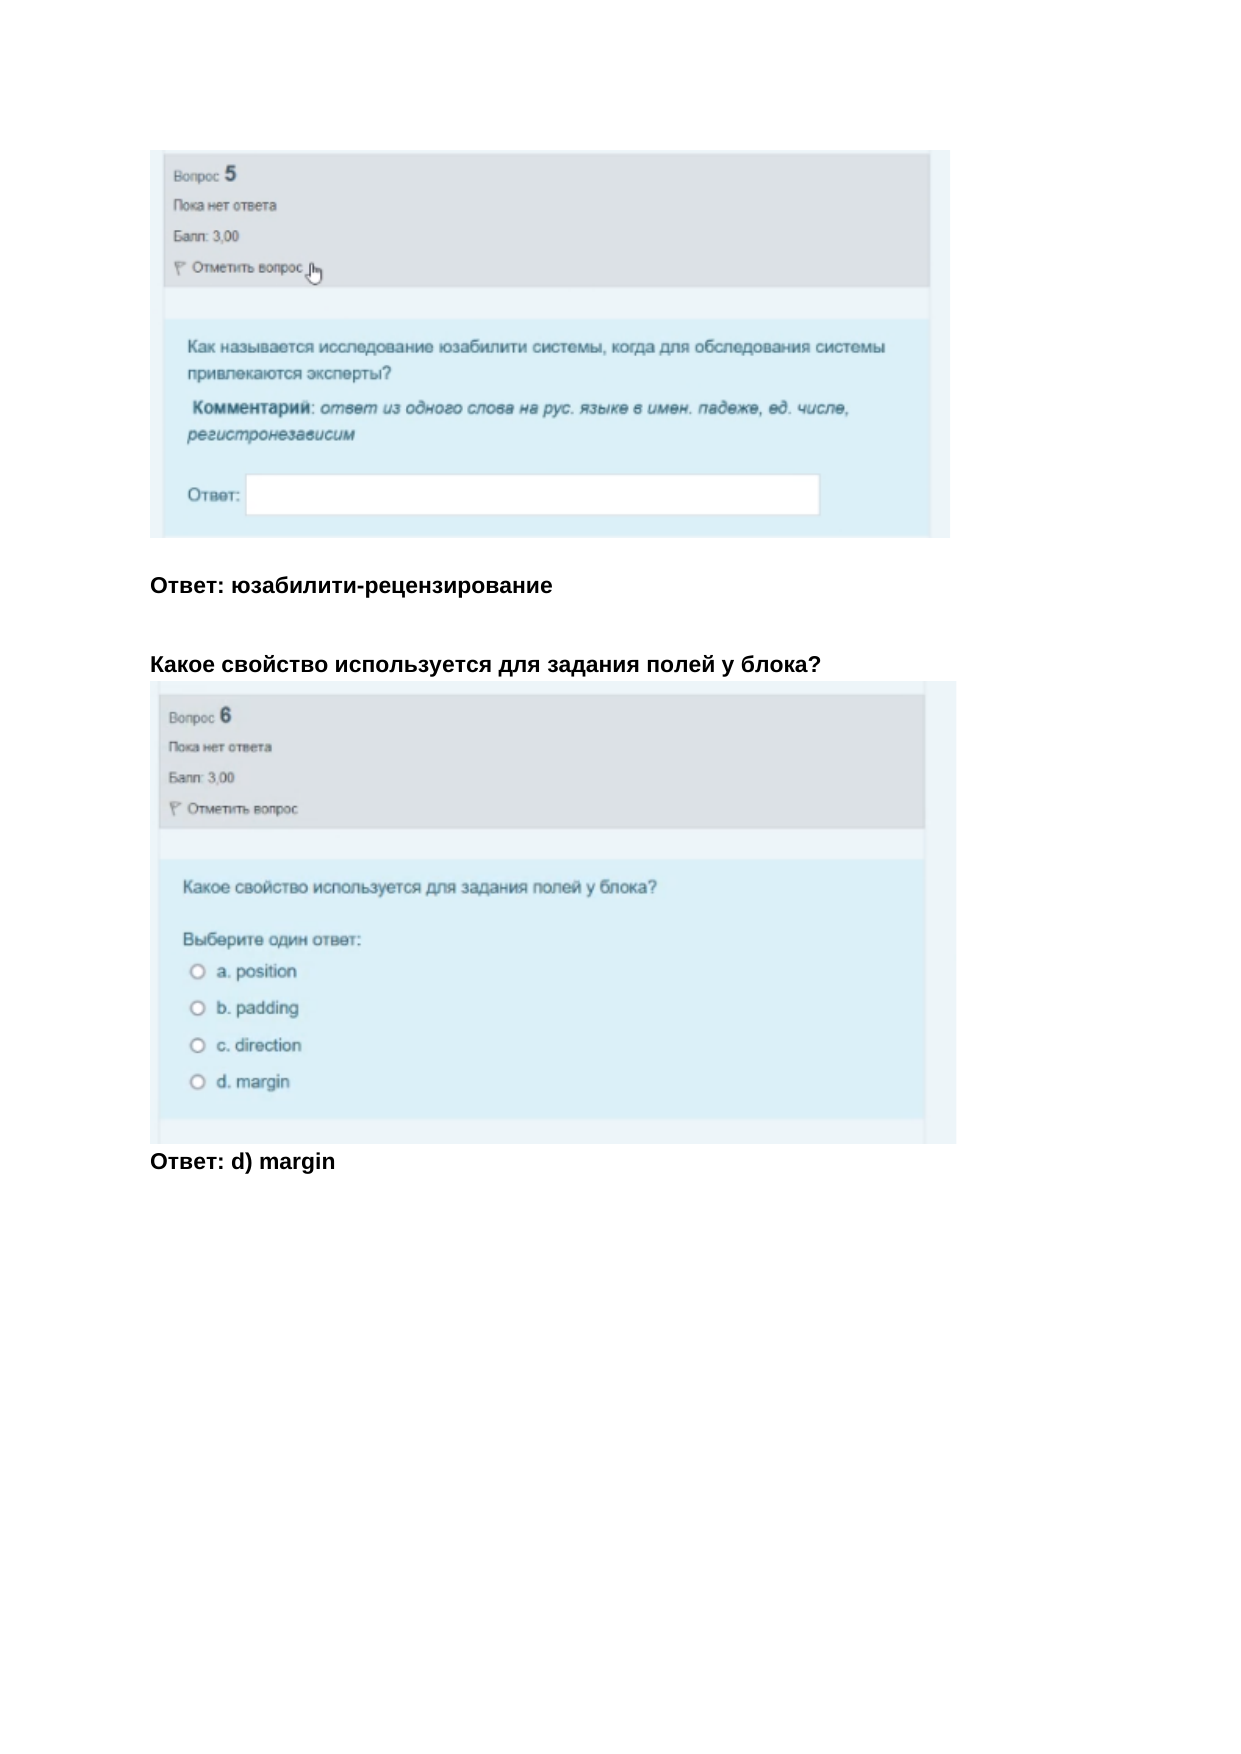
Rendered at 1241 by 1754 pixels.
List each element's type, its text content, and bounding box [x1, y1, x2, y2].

picture [150, 681, 957, 1144]
text Ответ: юзабилити-рецензирование [150, 572, 1090, 598]
text Ответ: d) margin [150, 1148, 1090, 1174]
picture [150, 150, 951, 538]
text Какое свойство используется для задания полей у блока? [150, 651, 1090, 678]
